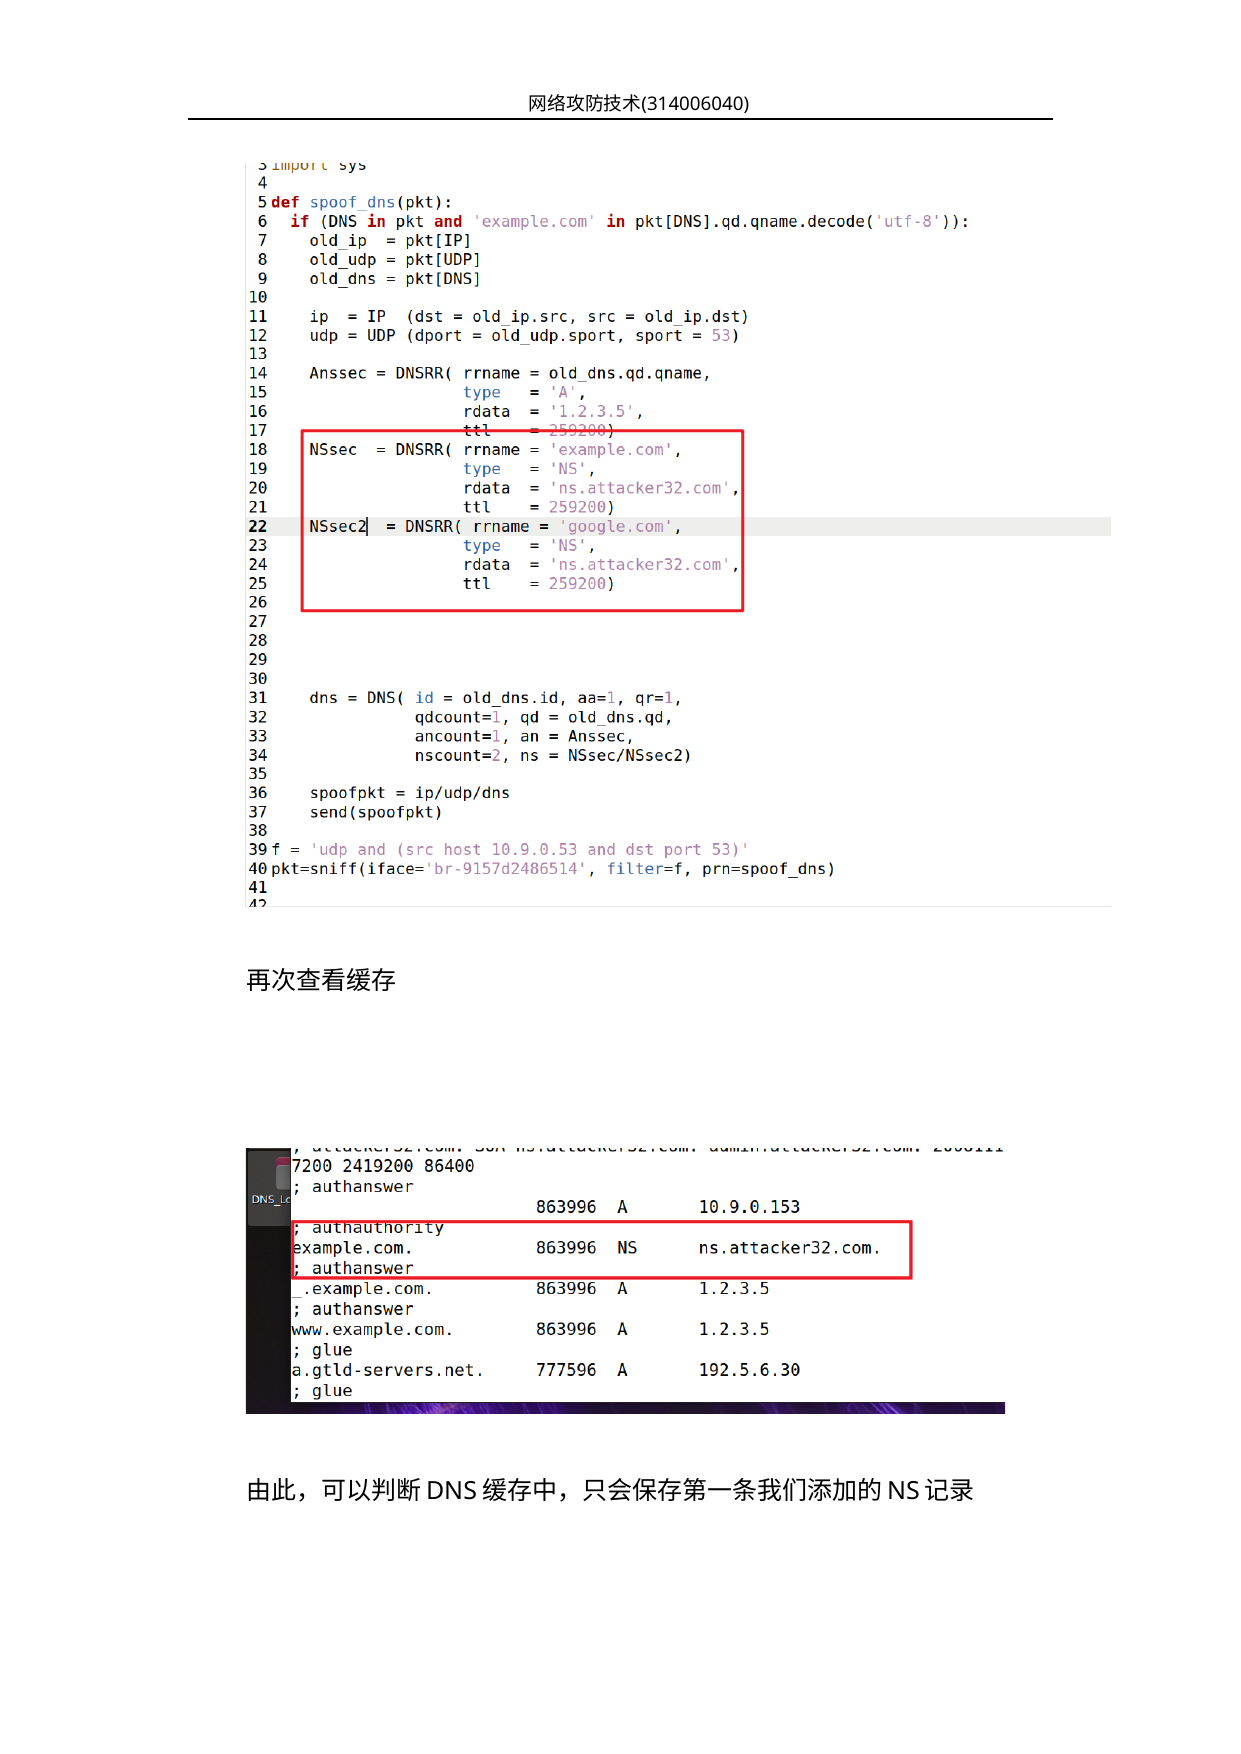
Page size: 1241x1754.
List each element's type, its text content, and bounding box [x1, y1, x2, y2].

picture [245, 1148, 1006, 1414]
picture [245, 163, 1112, 907]
